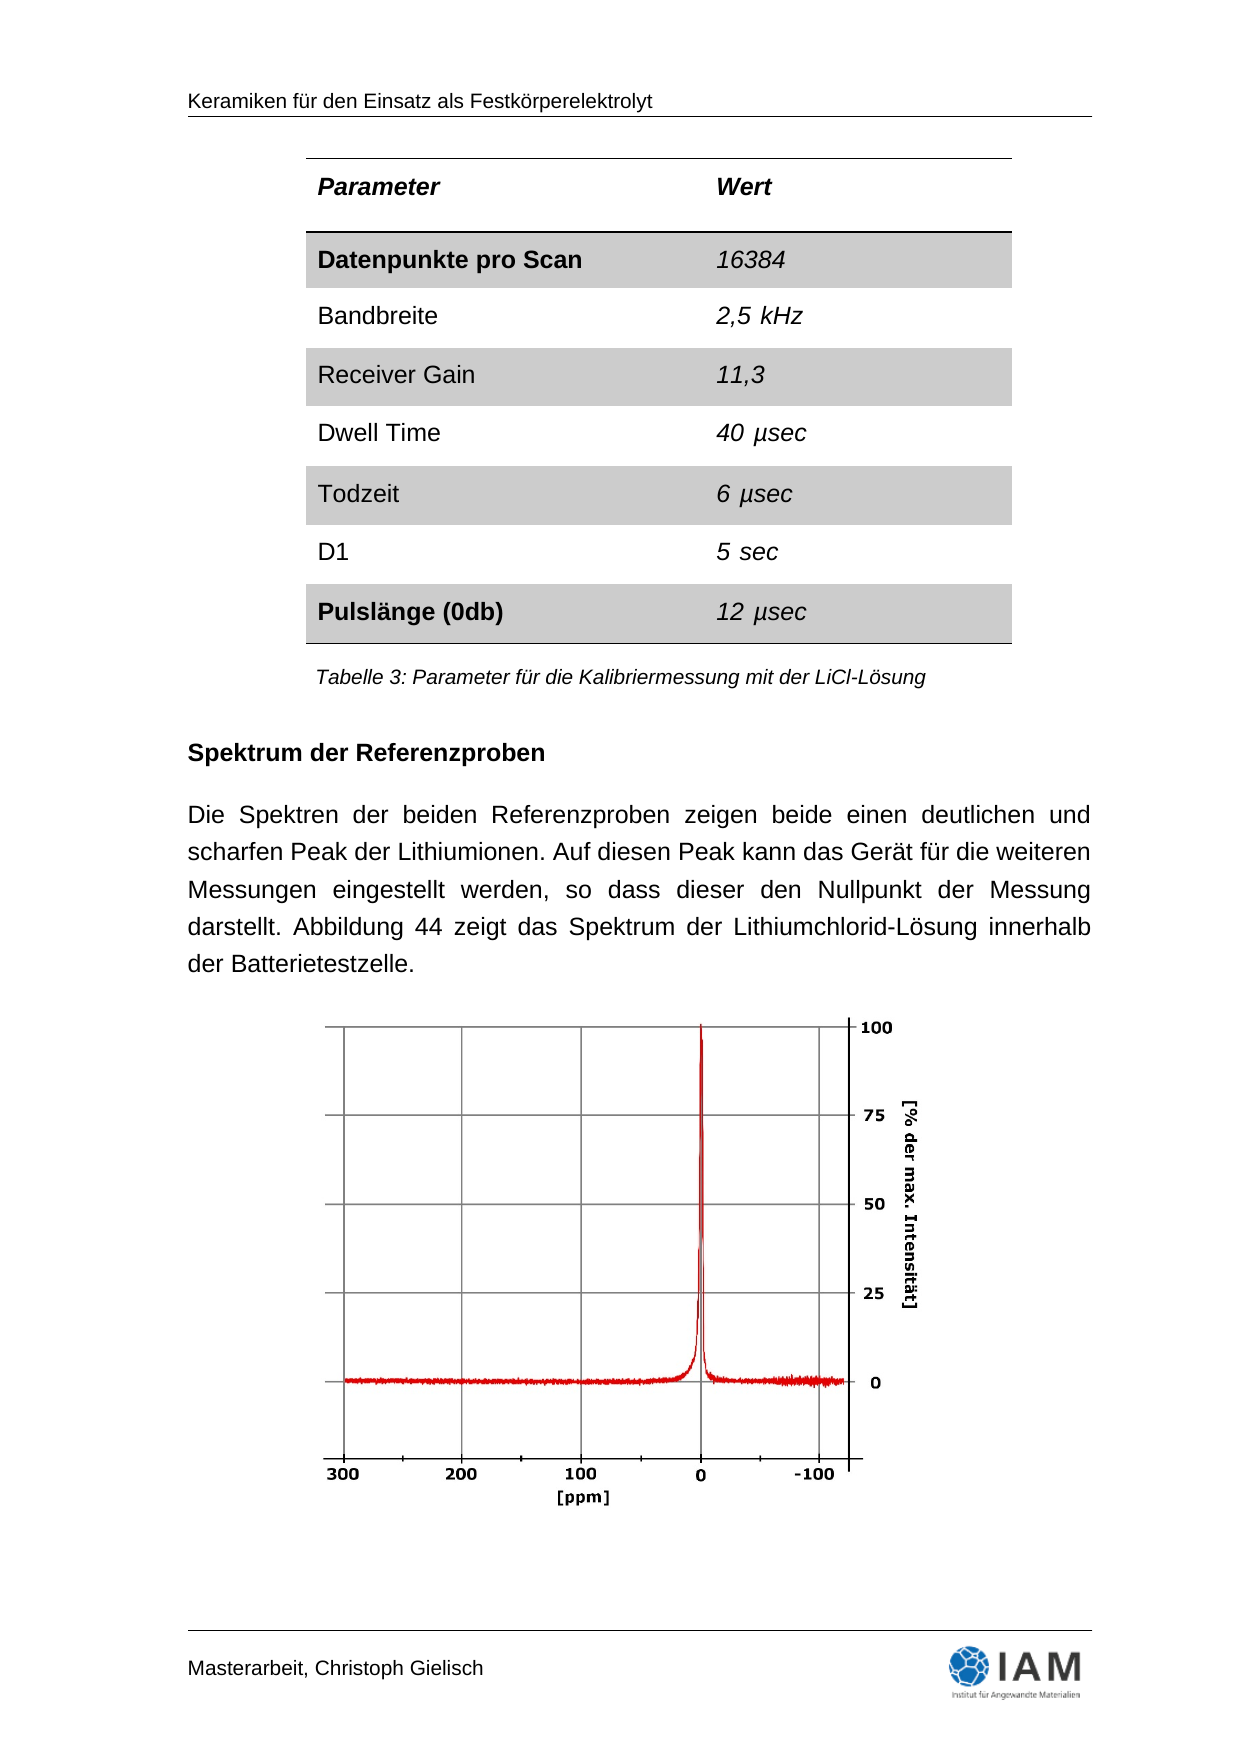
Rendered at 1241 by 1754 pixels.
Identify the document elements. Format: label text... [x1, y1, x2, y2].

table_cell Bandbreite [306, 289, 705, 347]
table_header Parameter [306, 159, 705, 231]
table_cell 12 µsec [705, 584, 1012, 643]
table_cell 40 µsec [705, 406, 1012, 466]
text Spektrum der Referenzproben [187, 738, 1092, 767]
table_header Wert [705, 159, 1012, 231]
table_cell Receiver Gain [306, 348, 705, 406]
table_cell 2,5 kHz [705, 289, 1012, 347]
table_cell 5 sec [705, 525, 1012, 584]
picture [315, 1011, 930, 1512]
table_cell Pulslänge (0db) [306, 584, 705, 643]
table_cell 11,3 [705, 348, 1012, 406]
table_cell Dwell Time [306, 406, 705, 466]
picture [938, 1638, 1093, 1709]
table_cell Todzeit [306, 466, 705, 525]
text Die Spektren der beiden Referenzproben zeigen beide einen deutlichen und scharfen Peak der Lithiumionen. Auf diesen Peak kann das Gerät für die weiteren Messungen eingestellt werden, so dass dieser den Nullpunkt der Messung darstellt. Abbildung 44 zeigt das Spektrum der Lithiumchlorid-Lösung innerhalb der Batterietestzelle. [187, 800, 1092, 978]
table_cell D1 [306, 525, 705, 584]
table_cell Datenpunkte pro Scan [306, 233, 705, 288]
table_cell 16384 [705, 233, 1012, 288]
table_cell 6 µsec [705, 466, 1012, 525]
